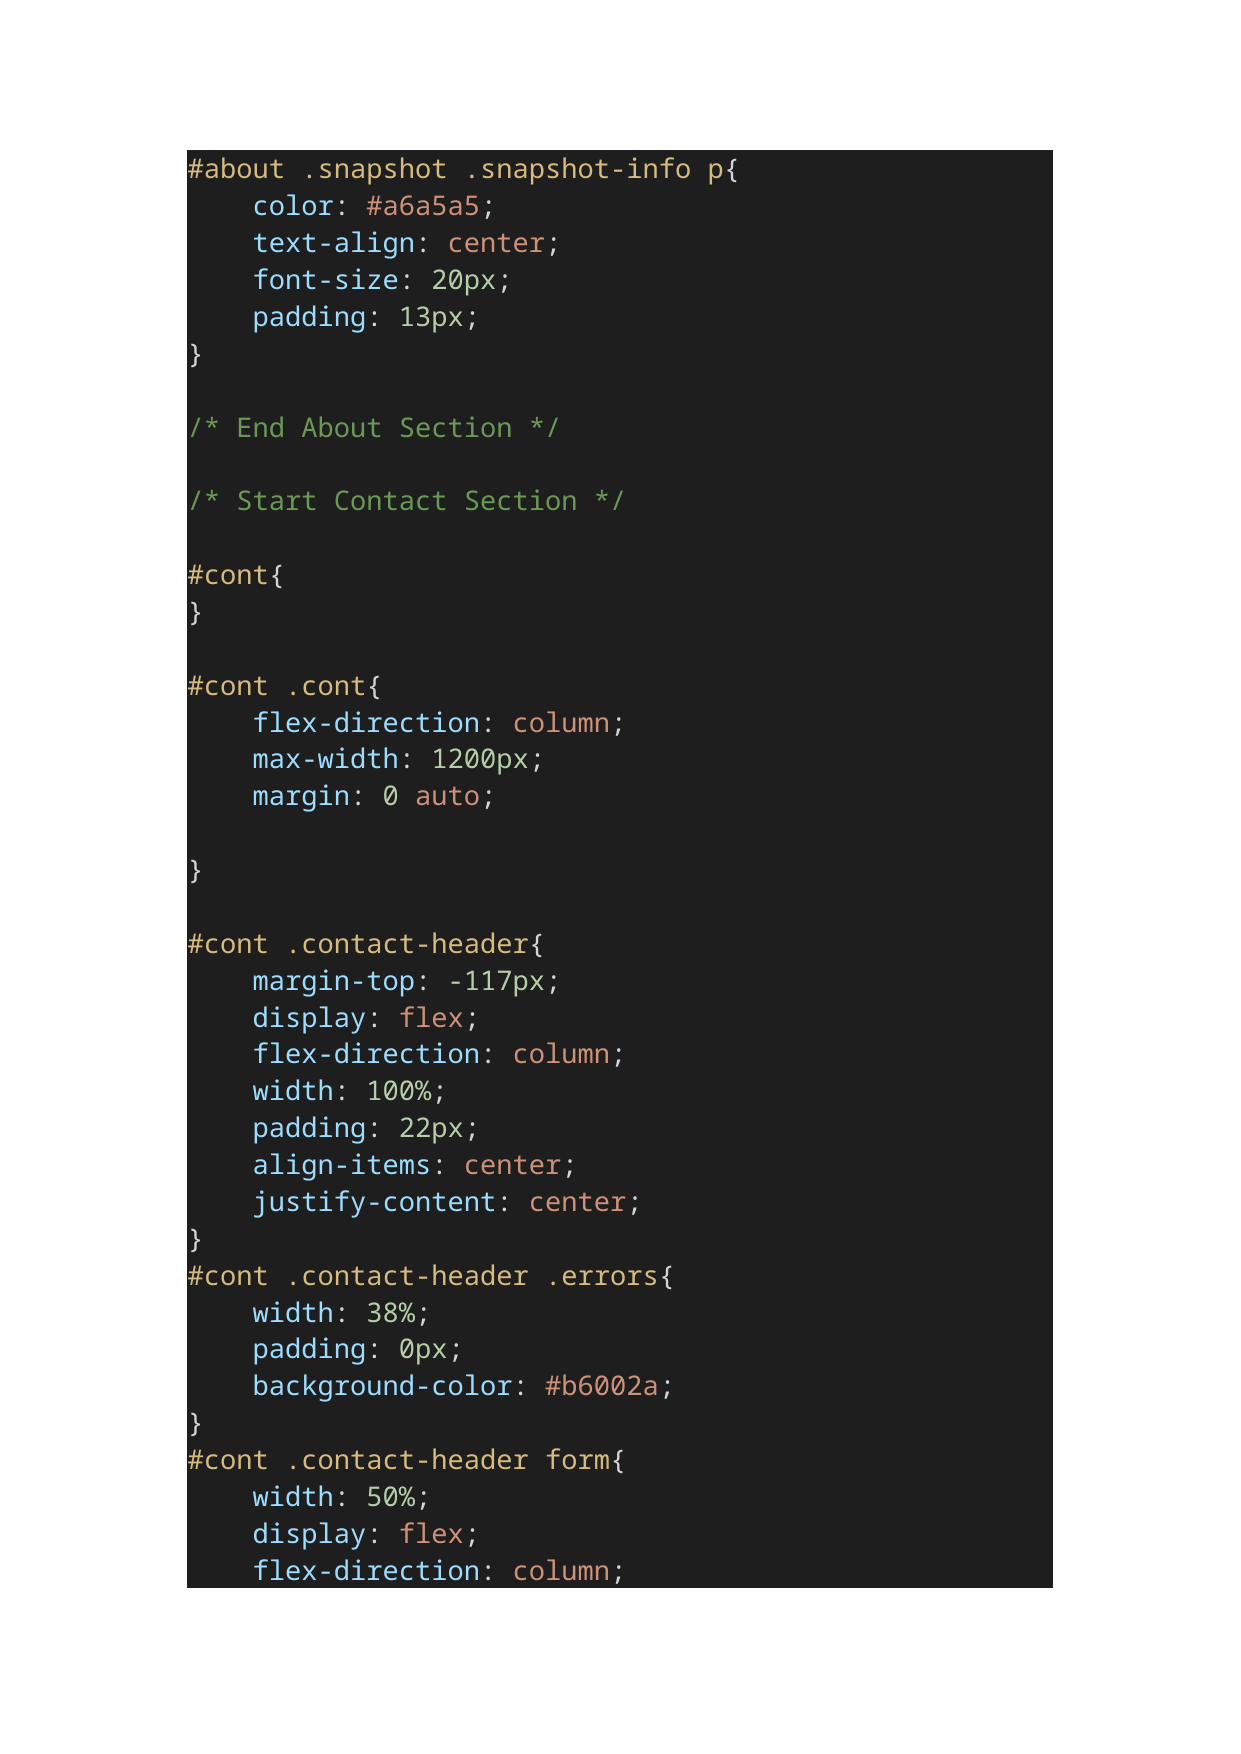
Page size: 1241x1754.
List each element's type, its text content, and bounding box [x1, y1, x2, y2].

text width: 100%; [187, 1072, 1053, 1109]
text width: 50%; [187, 1477, 1053, 1514]
text flex-direction: column; [187, 1035, 1053, 1072]
text justify-content: center; [187, 1182, 1053, 1219]
text padding: 22px; [187, 1109, 1053, 1146]
text } [187, 1219, 1053, 1256]
text #about .snapshot .snapshot-info p{ [187, 150, 1053, 187]
text #cont .contact-header form{ [187, 1441, 1053, 1477]
text background-color: #b6002a; [187, 1367, 1053, 1404]
text max-width: 1200px; [187, 740, 1053, 777]
text align-items: center; [187, 1146, 1053, 1182]
text margin: 0 auto; [187, 777, 1053, 814]
text #cont{ [187, 556, 1053, 592]
text } [187, 851, 1053, 887]
text } [187, 1404, 1053, 1441]
text display: flex; [187, 998, 1053, 1035]
text padding: 0px; [187, 1330, 1053, 1367]
text text-align: center; [187, 224, 1053, 261]
text #cont .contact-header{ [187, 924, 1053, 961]
text #cont .cont{ [187, 666, 1053, 703]
text } [187, 592, 1053, 629]
text width: 38%; [187, 1293, 1053, 1330]
text font-size: 20px; [187, 261, 1053, 297]
text flex-direction: column; [187, 703, 1053, 740]
text /* End About Section */ [187, 408, 1053, 445]
text } [187, 334, 1053, 371]
text color: #a6a5a5; [187, 187, 1053, 224]
text #cont .contact-header .errors{ [187, 1256, 1053, 1293]
text display: flex; [187, 1514, 1053, 1551]
text flex-direction: column; [187, 1551, 1053, 1588]
text padding: 13px; [187, 297, 1053, 334]
text /* Start Contact Section */ [187, 482, 1053, 519]
text margin-top: -117px; [187, 961, 1053, 998]
